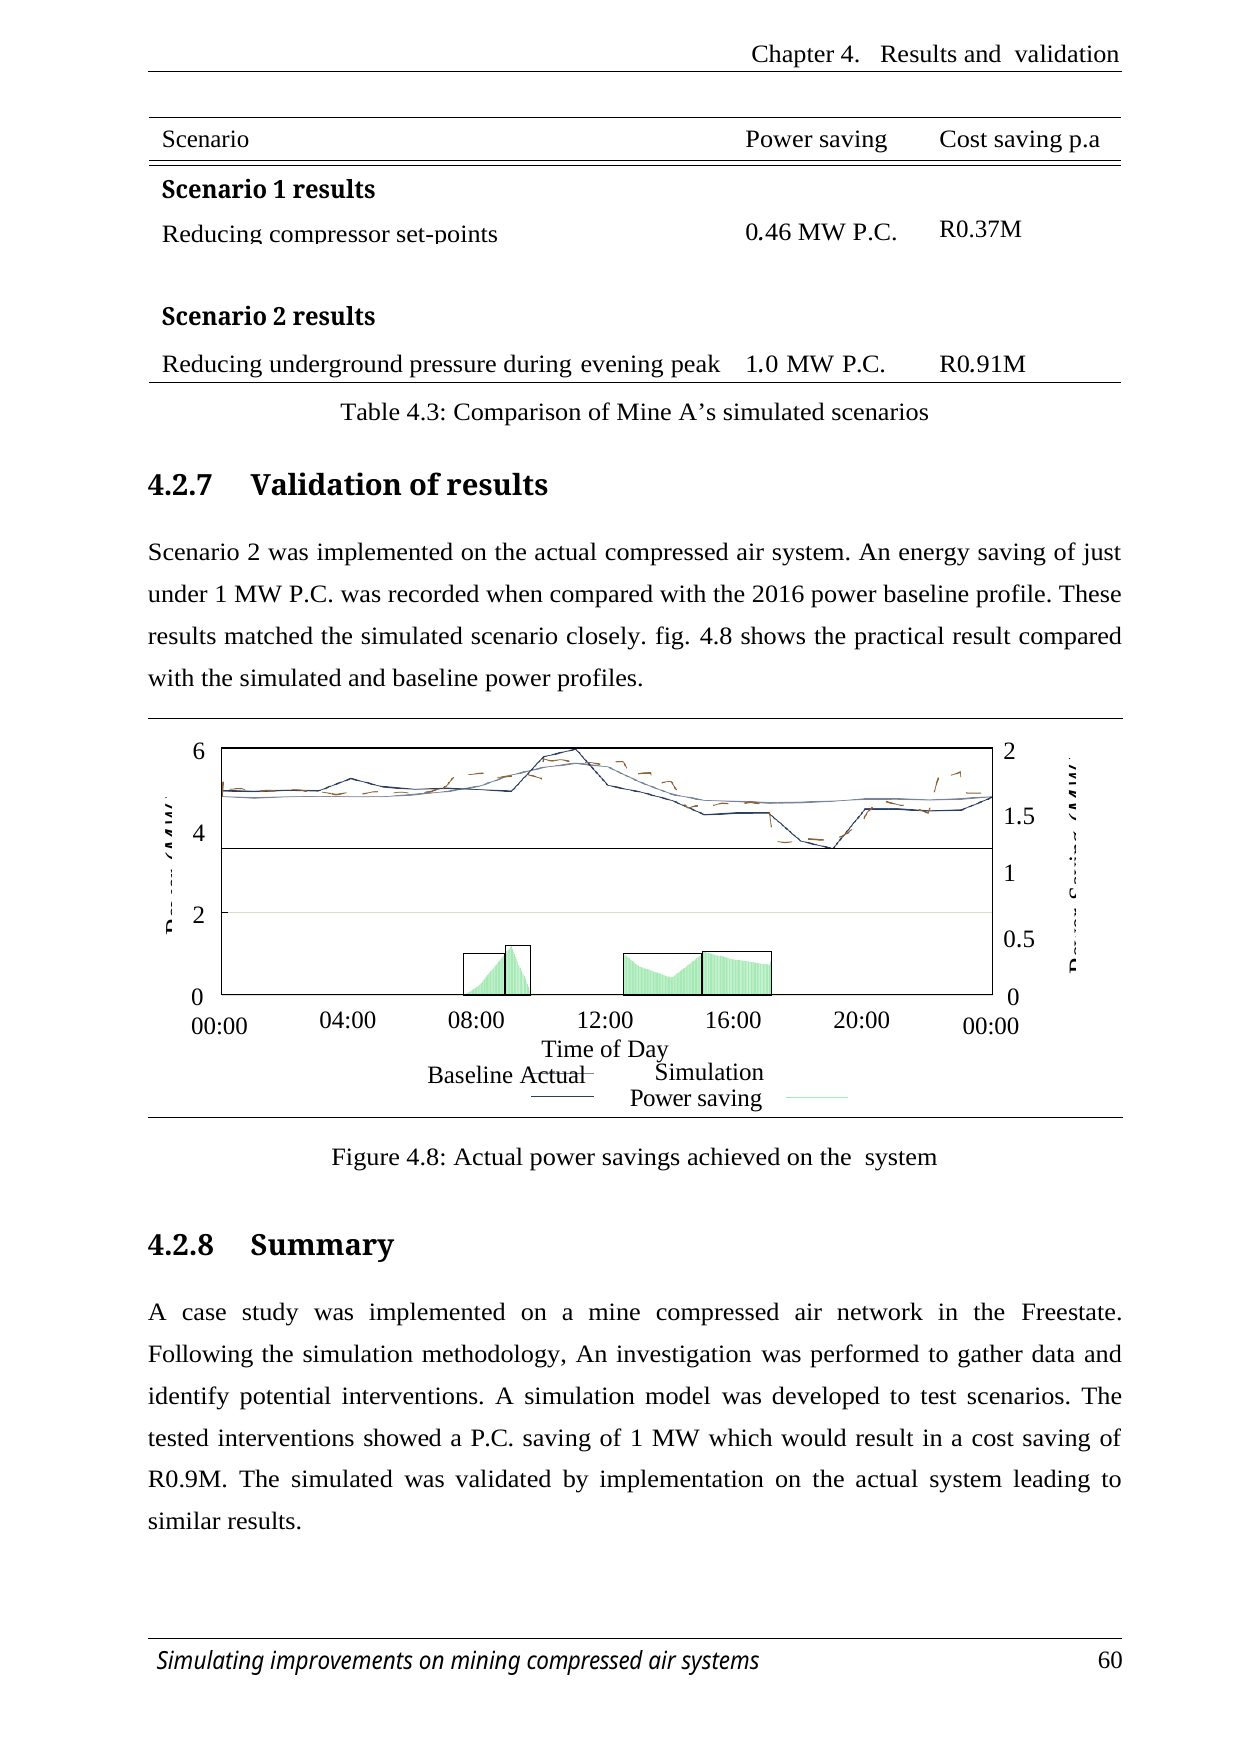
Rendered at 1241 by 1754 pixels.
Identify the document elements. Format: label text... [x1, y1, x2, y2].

subtitle Scenario 2 results [162, 299, 1134, 333]
text Scenario 2 was implemented on the actual compressed air system. An energy saving of just under 1 MW P.C. was recorded when compared with the 2016 power baseline profile. These results matched the simulated scenario closely. fig. 4.8 shows the practical result compared with the simulated and baseline power profiles. [148, 537, 1122, 692]
subtitle Validation of results [148, 464, 1134, 504]
picture [222, 749, 992, 848]
text Figure 4.8: Actual power savings achieved on the system [331, 1142, 1134, 1171]
text Table 4.3: Comparison of Mine A’s simulated scenarios [340, 397, 1134, 426]
picture [464, 954, 504, 994]
text A case study was implemented on a mine compressed air network in the Freestate. Following the simulation methodology, An investigation was performed to gather data and identify potential interventions. A simulation model was developed to test scenarios. The tested interventions showed a P.C. saving of 1 MW which would result in a cost saving of R0.9M. The simulated was validated by implementation on the actual system leading to similar results. [148, 1297, 1122, 1535]
table_cell 0.46 MW P.C. [622, 165, 918, 243]
table_cell R0.37M [919, 165, 1121, 243]
table_cell Scenario 1 results Reducing compressor set-points [149, 165, 622, 243]
picture [703, 952, 771, 994]
picture [624, 954, 701, 994]
table_header Cost saving p.a [919, 118, 1121, 165]
table_header Power saving [622, 118, 918, 165]
table_header Scenario [149, 118, 622, 165]
picture [506, 946, 530, 994]
subtitle Summary [148, 1224, 1134, 1263]
text Reducing underground pressure during evening peak 1.0 MW P.C. R0.91M [162, 346, 1134, 380]
